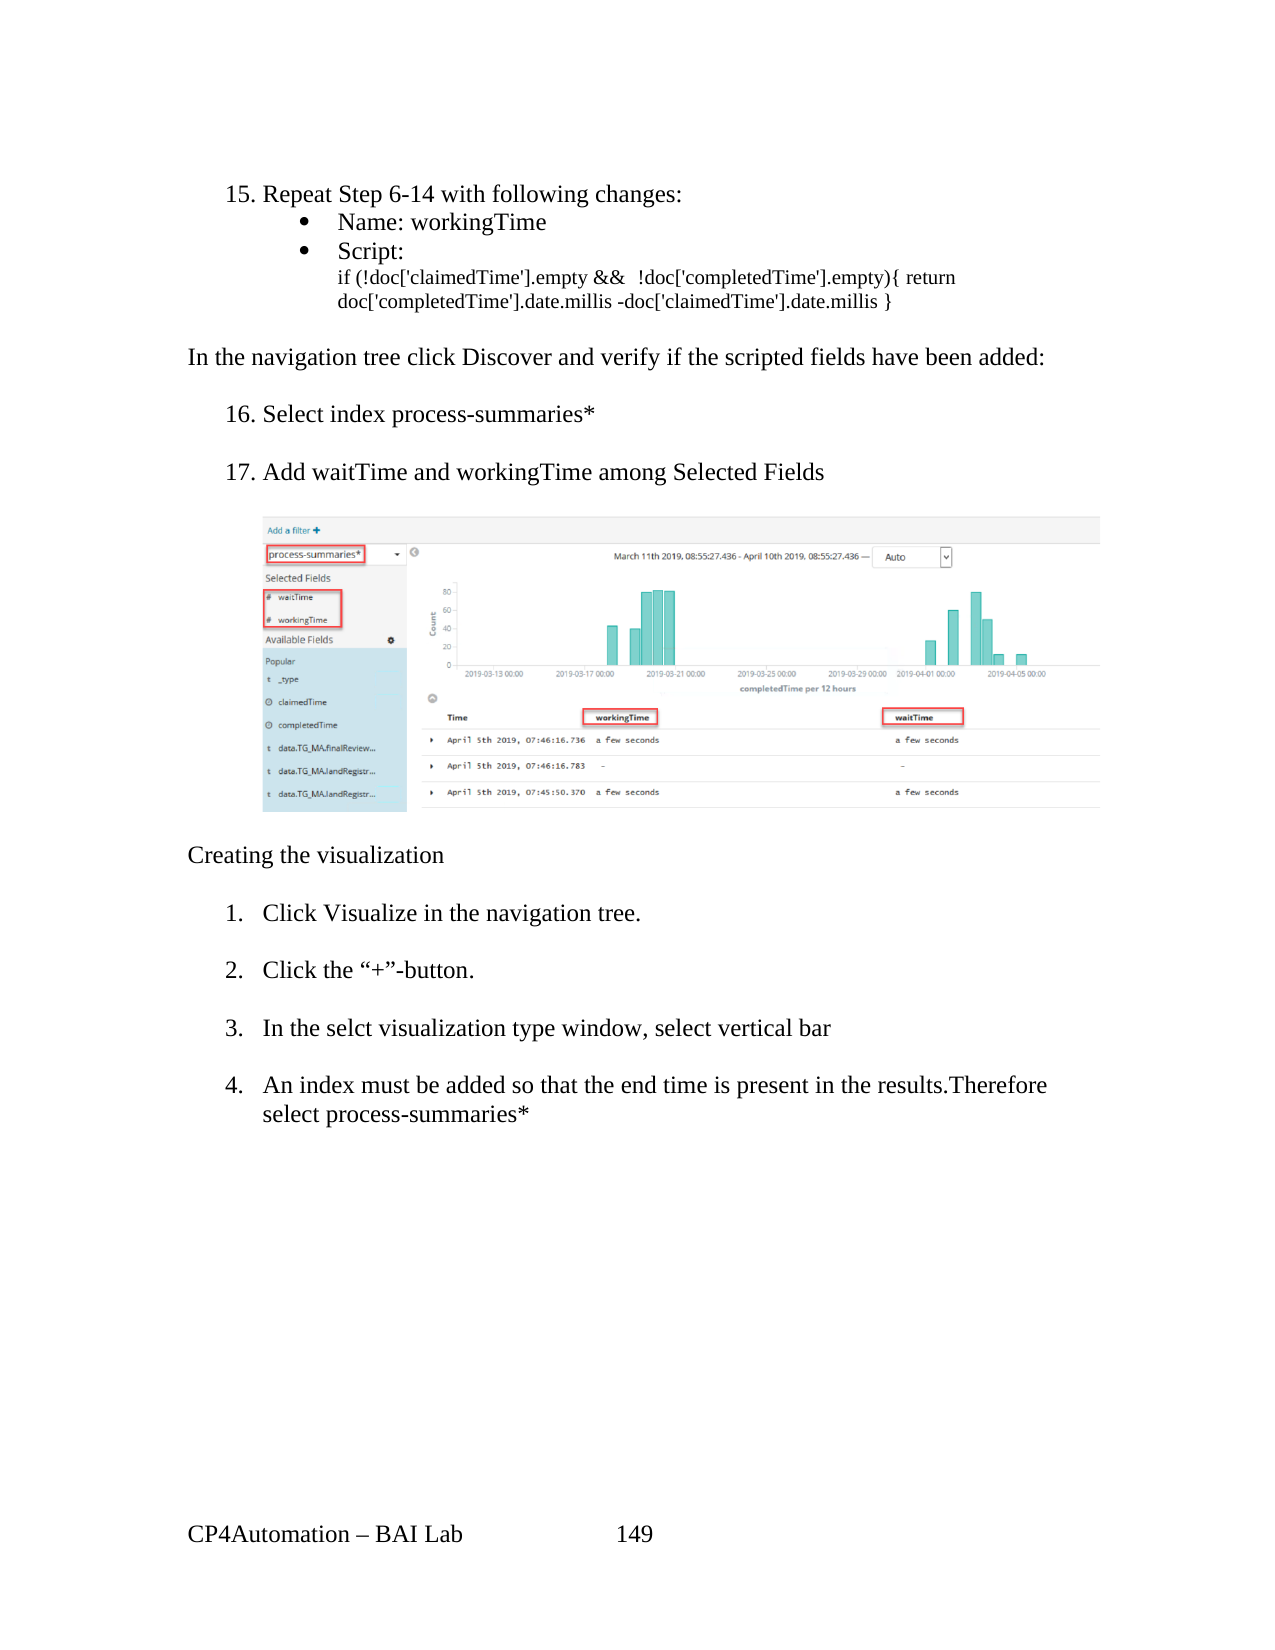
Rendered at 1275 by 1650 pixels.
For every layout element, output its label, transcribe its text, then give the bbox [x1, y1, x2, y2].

list Select index process-summaries* [225, 399, 1087, 428]
list Add waitTime and workingTime among Selected Fields [225, 457, 1087, 486]
list Name: workingTime [300, 207, 1087, 236]
list Script: [300, 236, 1087, 265]
text if (!doc['claimedTime'].empty && !doc['completedTime'].empty){ return doc['completedTime'].date.millis -doc['claimedTime'].date.millis } [337, 265, 1087, 313]
list Click Visualize in the navigation tree. [225, 898, 1087, 927]
text In the navigation tree click Discover and verify if the scripted fields have been added: [187, 342, 1087, 371]
list In the selct visualization type window, select vertical bar [225, 1013, 1087, 1042]
list Repeat Step 6-14 with following changes: [225, 179, 1087, 207]
list Click the “+”-button. [225, 955, 1087, 984]
picture [262, 514, 1101, 812]
text Creating the visualization [187, 840, 1087, 869]
list An index must be added so that the end time is present in the results.Therefore select process-summaries* [225, 1070, 1087, 1128]
